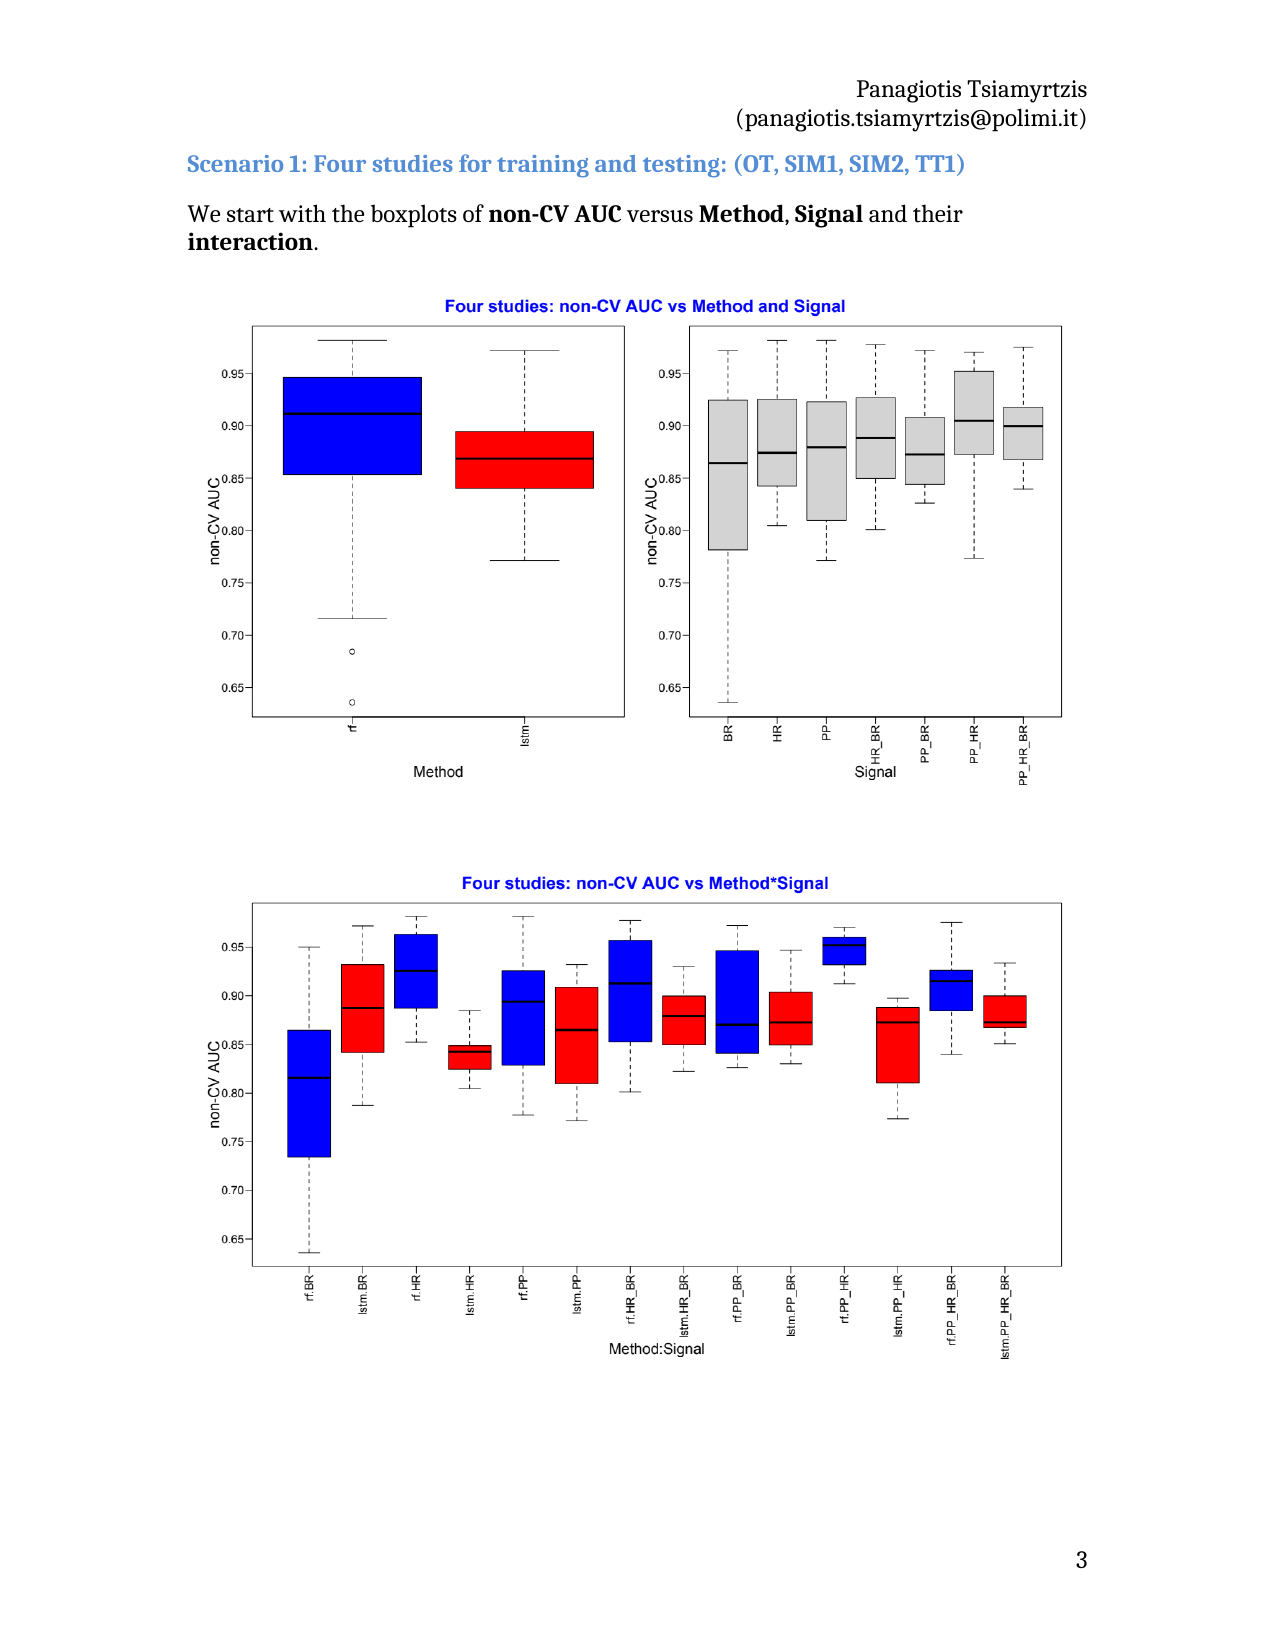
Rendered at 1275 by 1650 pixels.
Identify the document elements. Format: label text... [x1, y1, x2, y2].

text Scenario 1: Four studies for training and testing: (OT, SIM1, SIM2, TT1) [187, 150, 1087, 179]
text We start with the boxplots of non-CV AUC versus Method, Signal and their interaction. [187, 199, 1087, 257]
